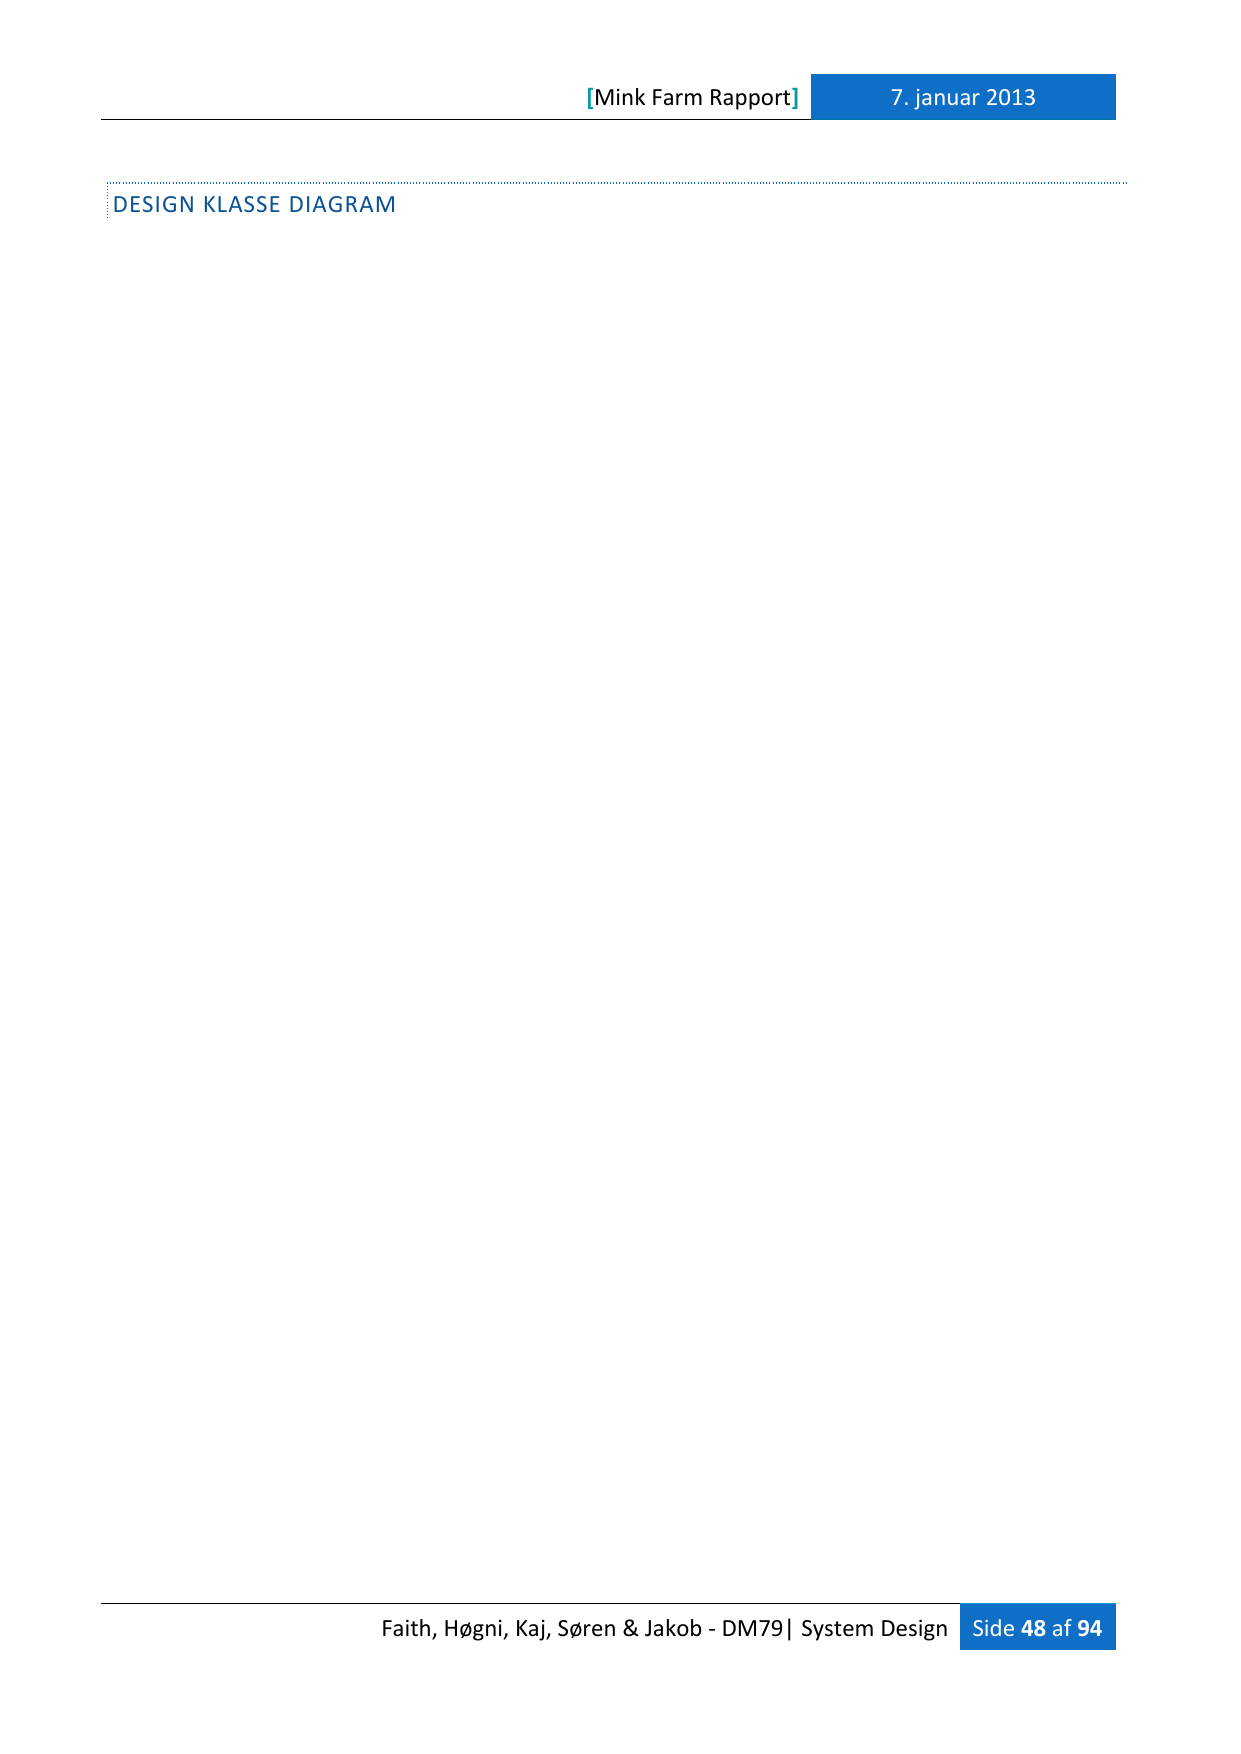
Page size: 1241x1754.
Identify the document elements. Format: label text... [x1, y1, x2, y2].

subtitle Design Klasse Diagram [107, 182, 1128, 218]
